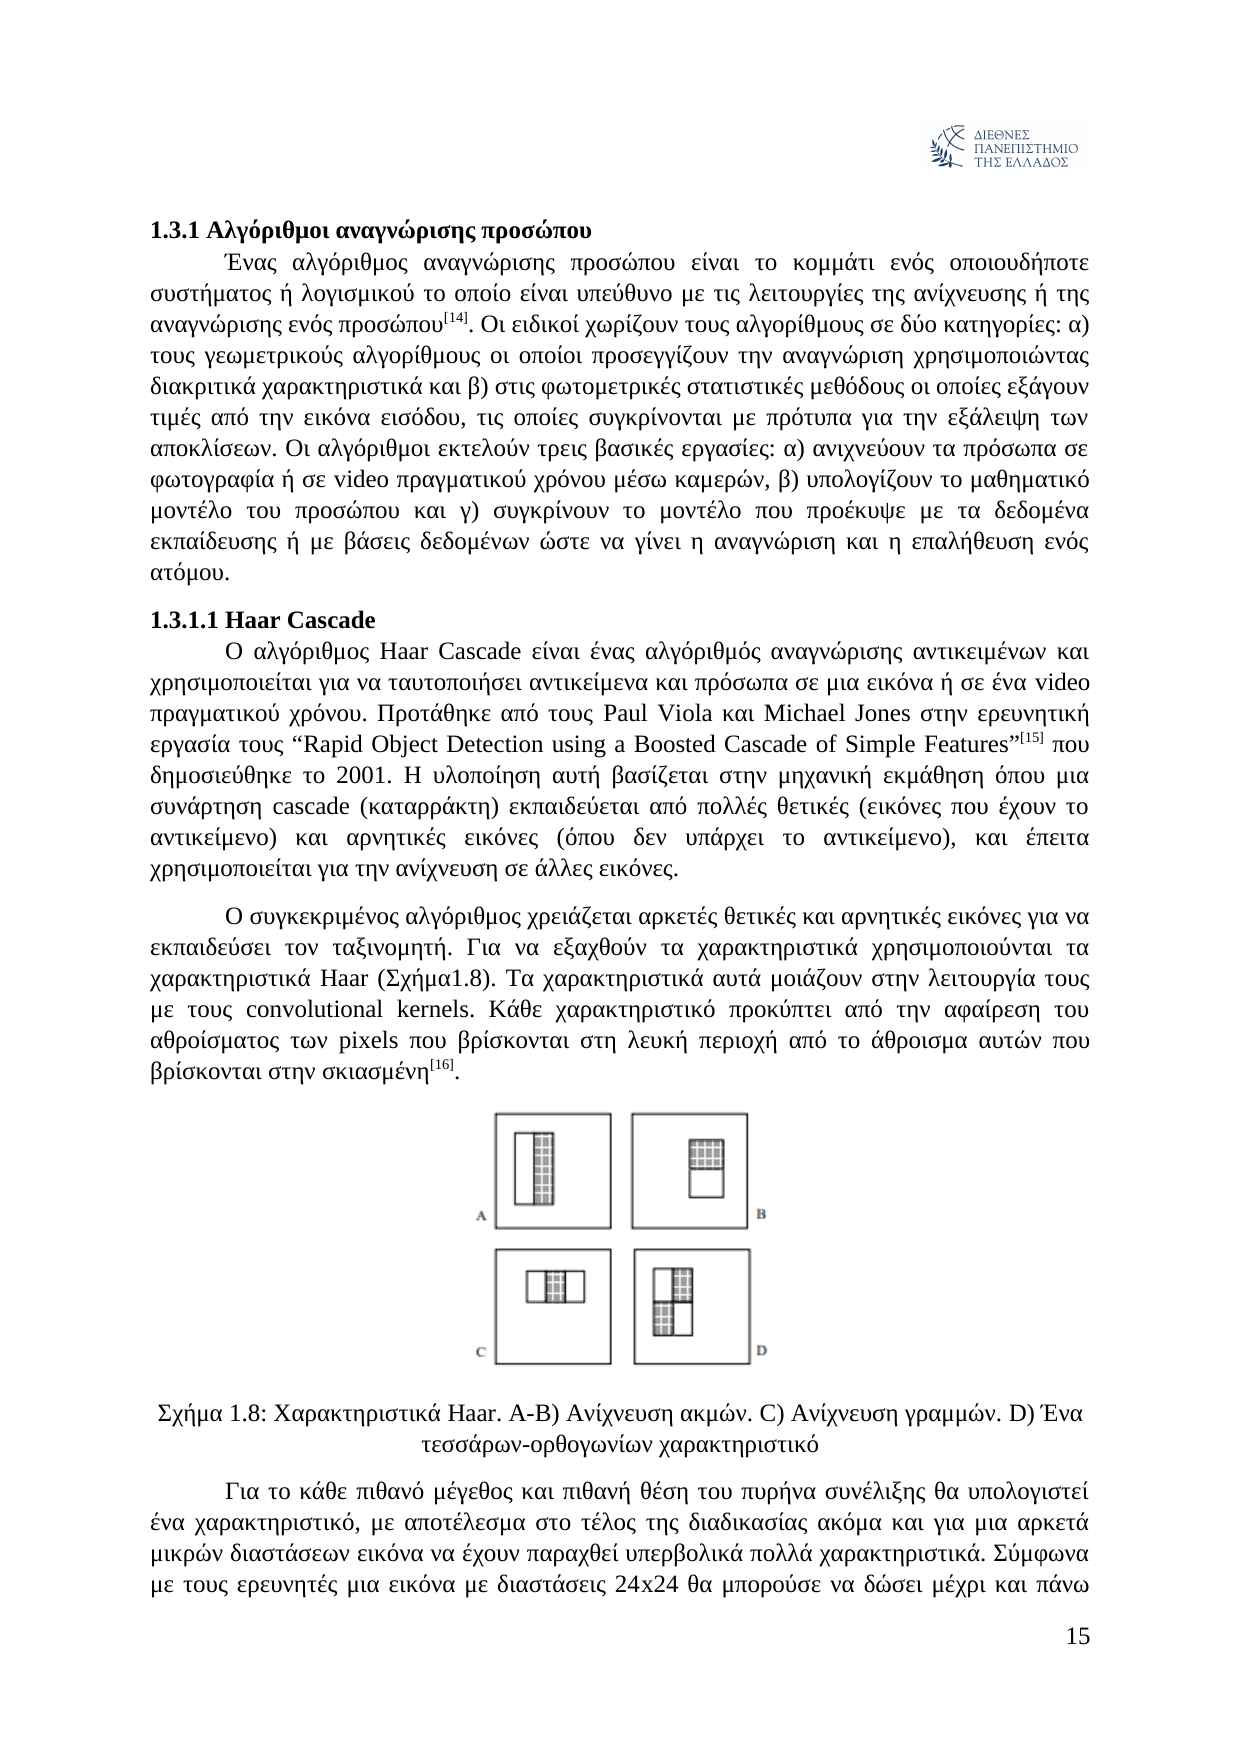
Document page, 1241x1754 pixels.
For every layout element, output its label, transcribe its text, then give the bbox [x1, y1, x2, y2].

text Ο συγκεκριμένος αλγόριθμος χρειάζεται αρκετές θετικές και αρνητικές εικόνες για να εκπαιδεύσει τον ταξινομητή. Για να εξαχθούν τα χαρακτηριστικά χρησιμοποιούνται τα χαρακτηριστικά Haar (Σχήμα1.8). Τα χαρακτηριστικά αυτά μοιάζουν στην λειτουργία τους με τους convolutional kernels. Κάθε χαρακτηριστικό προκύπτει από την αφαίρεση του αθροίσματος των pixels που βρίσκονται στη λευκή περιοχή από το άθροισμα αυτών που βρίσκονται στην σκιασμένη[16]. [150, 901, 1090, 1085]
text Ένας αλγόριθμος αναγνώρισης προσώπου είναι το κομμάτι ενός οποιουδήποτε συστήματος ή λογισμικού το οποίο είναι υπεύθυνο με τις λειτουργίες της ανίχνευσης ή της αναγνώρισης ενός προσώπου[14]. Οι ειδικοί χωρίζουν τους αλγορίθμους σε δύο κατηγορίες: α) τους γεωμετρικούς αλγορίθμους οι οποίοι προσεγγίζουν την αναγνώριση χρησιμοποιώντας διακριτικά χαρακτηριστικά και β) στις φωτομετρικές στατιστικές μεθόδους οι οποίες εξάγουν τιμές από την εικόνα εισόδου, τις οποίες συγκρίνονται με πρότυπα για την εξάλειψη των αποκλίσεων. Οι αλγόριθμοι εκτελούν τρεις βασικές εργασίες: α) ανιχνεύουν τα πρόσωπα σε φωτογραφία ή σε video πραγματικού χρόνου μέσω καμερών, β) υπολογίζουν το μαθηματικό μοντέλο του προσώπου και γ) συγκρίνουν το μοντέλο που προέκυψε με τα δεδομένα εκπαίδευσης ή με βάσεις δεδομένων ώστε να γίνει η αναγνώριση και η επαλήθευση ενός ατόμου. [150, 247, 1090, 586]
picture [455, 1103, 785, 1379]
picture [917, 120, 1091, 174]
subtitle 1.3.1 Αλγόριθμοι αναγνώρισης προσώπου [150, 216, 1090, 244]
text O αλγόριθμος Haar Cascade είναι ένας αλγόριθμός αναγνώρισης αντικειμένων και χρησιμοποιείται για να ταυτοποιήσει αντικείμενα και πρόσωπα σε μια εικόνα ή σε ένα video πραγματικού χρόνου. Προτάθηκε από τους Paul Viola και Michael Jones στην ερευνητική εργασία τους “Rapid Object Detection using a Boosted Cascade of Simple Features”[15] που δημοσιεύθηκε το 2001. H υλοποίηση αυτή βασίζεται στην μηχανική εκμάθηση όπου μια συνάρτηση cascade (καταρράκτη) εκπαιδεύεται από πολλές θετικές (εικόνες που έχουν το αντικείμενο) και αρνητικές εικόνες (όπου δεν υπάρχει το αντικείμενο), και έπειτα χρησιμοποιείται για την ανίχνευση σε άλλες εικόνες. [150, 636, 1090, 882]
subtitle 1.3.1.1 Haar Cascade [150, 605, 1090, 633]
text Σχήμα 1.8: Χαρακτηριστικά Haar. A-B) Ανίχνευση ακμών. C) Ανίχνευση γραμμών. D) Ένα τεσσάρων-ορθογωνίων χαρακτηριστικό [150, 1398, 1090, 1457]
